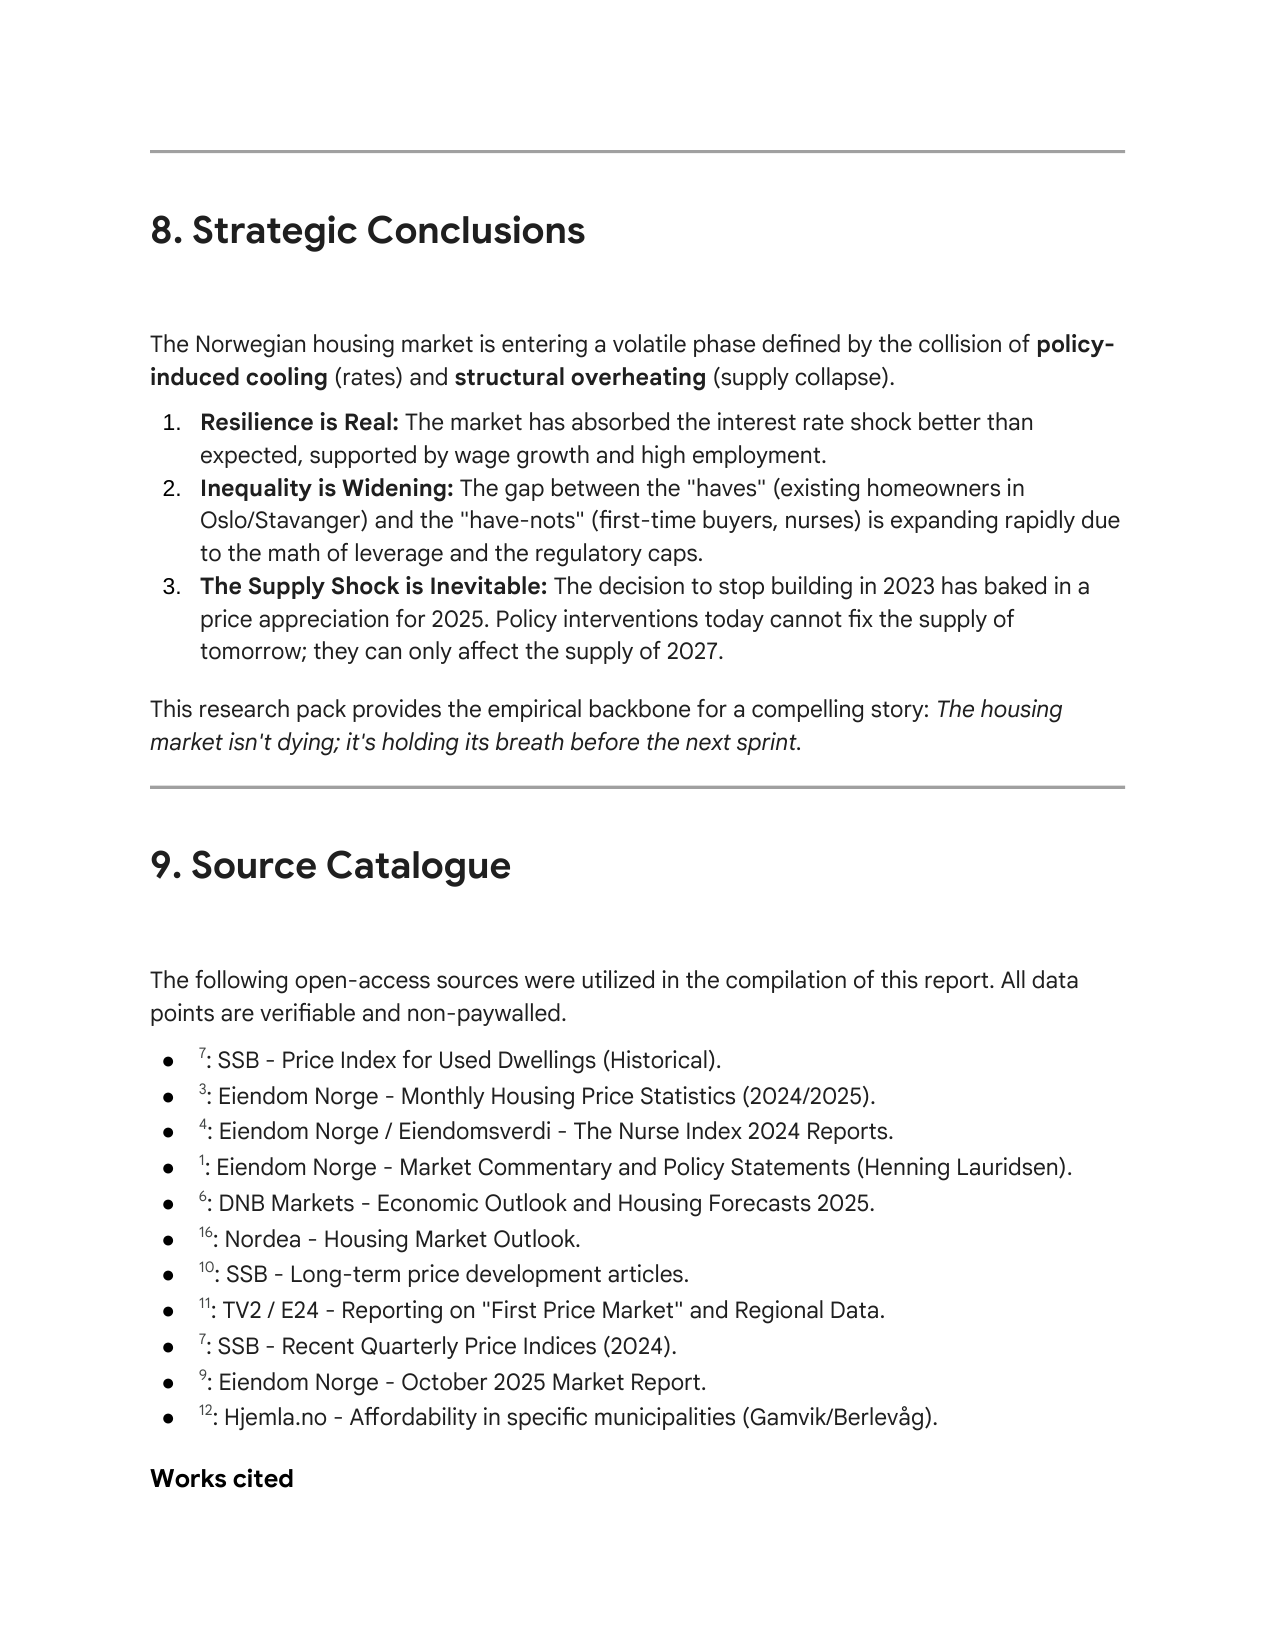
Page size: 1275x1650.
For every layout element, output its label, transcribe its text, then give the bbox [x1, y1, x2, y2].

list 7: SSB - Recent Quarterly Price Indices (2024). [161, 1330, 1125, 1361]
list 12: Hjemla.no - Affordability in specific municipalities (Gamvik/Berlevåg). [161, 1401, 1125, 1433]
list 7: SSB - Price Index for Used Dwellings (Historical). [161, 1044, 1125, 1076]
list Inequality is Widening: The gap between the "haves" (existing homeowners in Oslo/Stavanger) and the "have-nots" (first-time buyers, nurses) is expanding rapidly due to the math of leverage and the regulatory caps. [162, 474, 1125, 568]
list Resilience is Real: The market has absorbed the interest rate shock better than expected, supported by wage growth and high employment. [162, 408, 1125, 470]
list 10: SSB - Long-term price development articles. [161, 1258, 1125, 1290]
subtitle 9. Source Catalogue [150, 842, 1125, 889]
subtitle Works cited [150, 1464, 1125, 1495]
text The following open-access sources were utilized in the compilation of this report. All data points are verifiable and non-paywalled. [150, 966, 1125, 1028]
list 3: Eiendom Norge - Monthly Housing Price Statistics (2024/2025). [161, 1080, 1125, 1111]
list 6: DNB Markets - Economic Outlook and Housing Forecasts 2025. [161, 1187, 1125, 1218]
text The Norwegian housing market is entering a volatile phase defined by the collision of policy-induced cooling (rates) and structural overheating (supply collapse). [150, 331, 1125, 392]
subtitle 8. Strategic Conclusions [150, 207, 1125, 254]
list 9: Eiendom Norge - October 2025 Market Report. [161, 1366, 1125, 1397]
list The Supply Shock is Inevitable: The decision to stop building in 2023 has baked in a price appreciation for 2025. Policy interventions today cannot fix the supply of tomorrow; they can only affect the supply of 2027. [162, 572, 1125, 666]
text This research pack provides the empirical backbone for a compelling story: The housing market isn't dying; it's holding its breath before the next sprint. [150, 695, 1125, 757]
list 11: TV2 / E24 - Reporting on "First Price Market" and Regional Data. [161, 1294, 1125, 1326]
list 16: Nordea - Housing Market Outlook. [161, 1223, 1125, 1254]
list 4: Eiendom Norge / Eiendomsverdi - The Nurse Index 2024 Reports. [161, 1116, 1125, 1147]
list 1: Eiendom Norge - Market Commentary and Policy Statements (Henning Lauridsen). [161, 1151, 1125, 1183]
